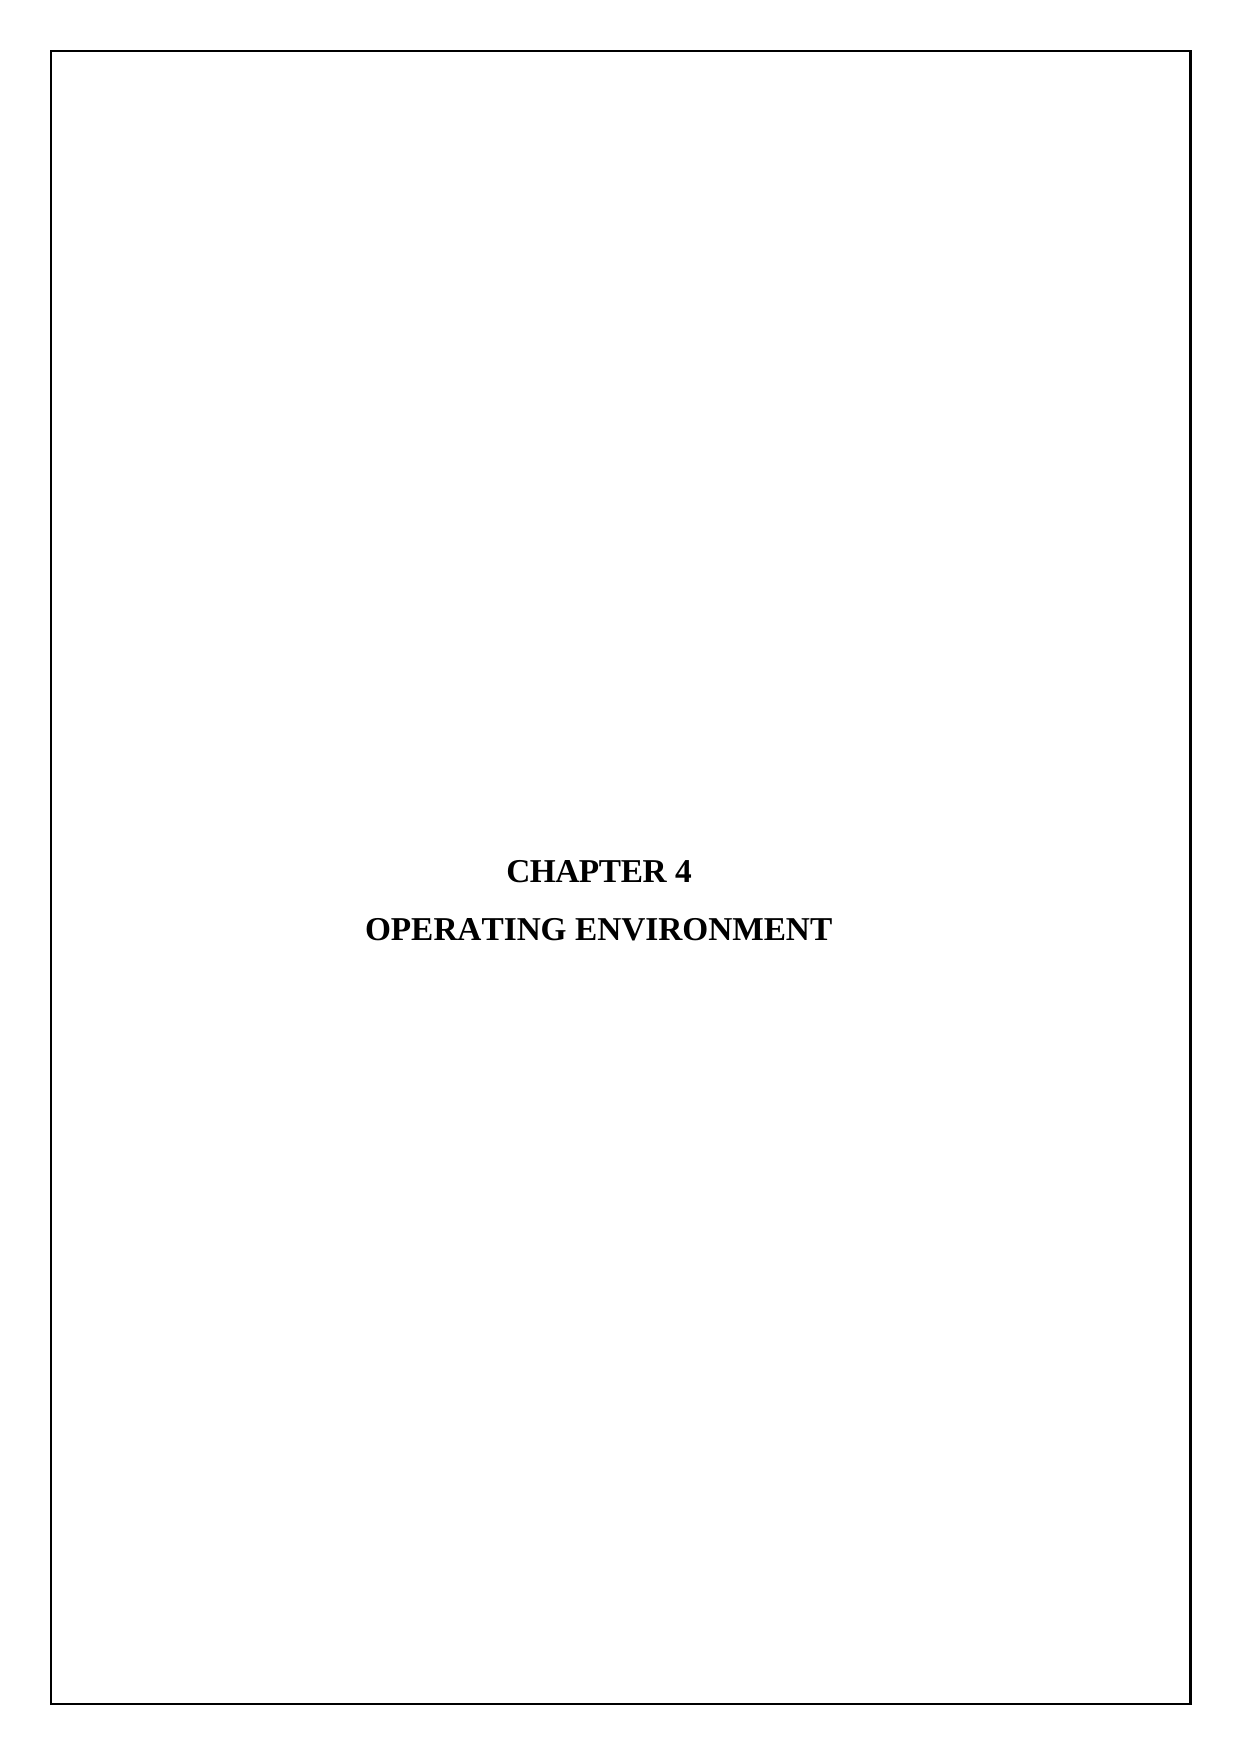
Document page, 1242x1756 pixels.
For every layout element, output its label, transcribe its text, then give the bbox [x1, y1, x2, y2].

subtitle CHAPTER 4 [64, 852, 1134, 890]
text OPERATING ENVIRONMENT [64, 909, 1132, 948]
